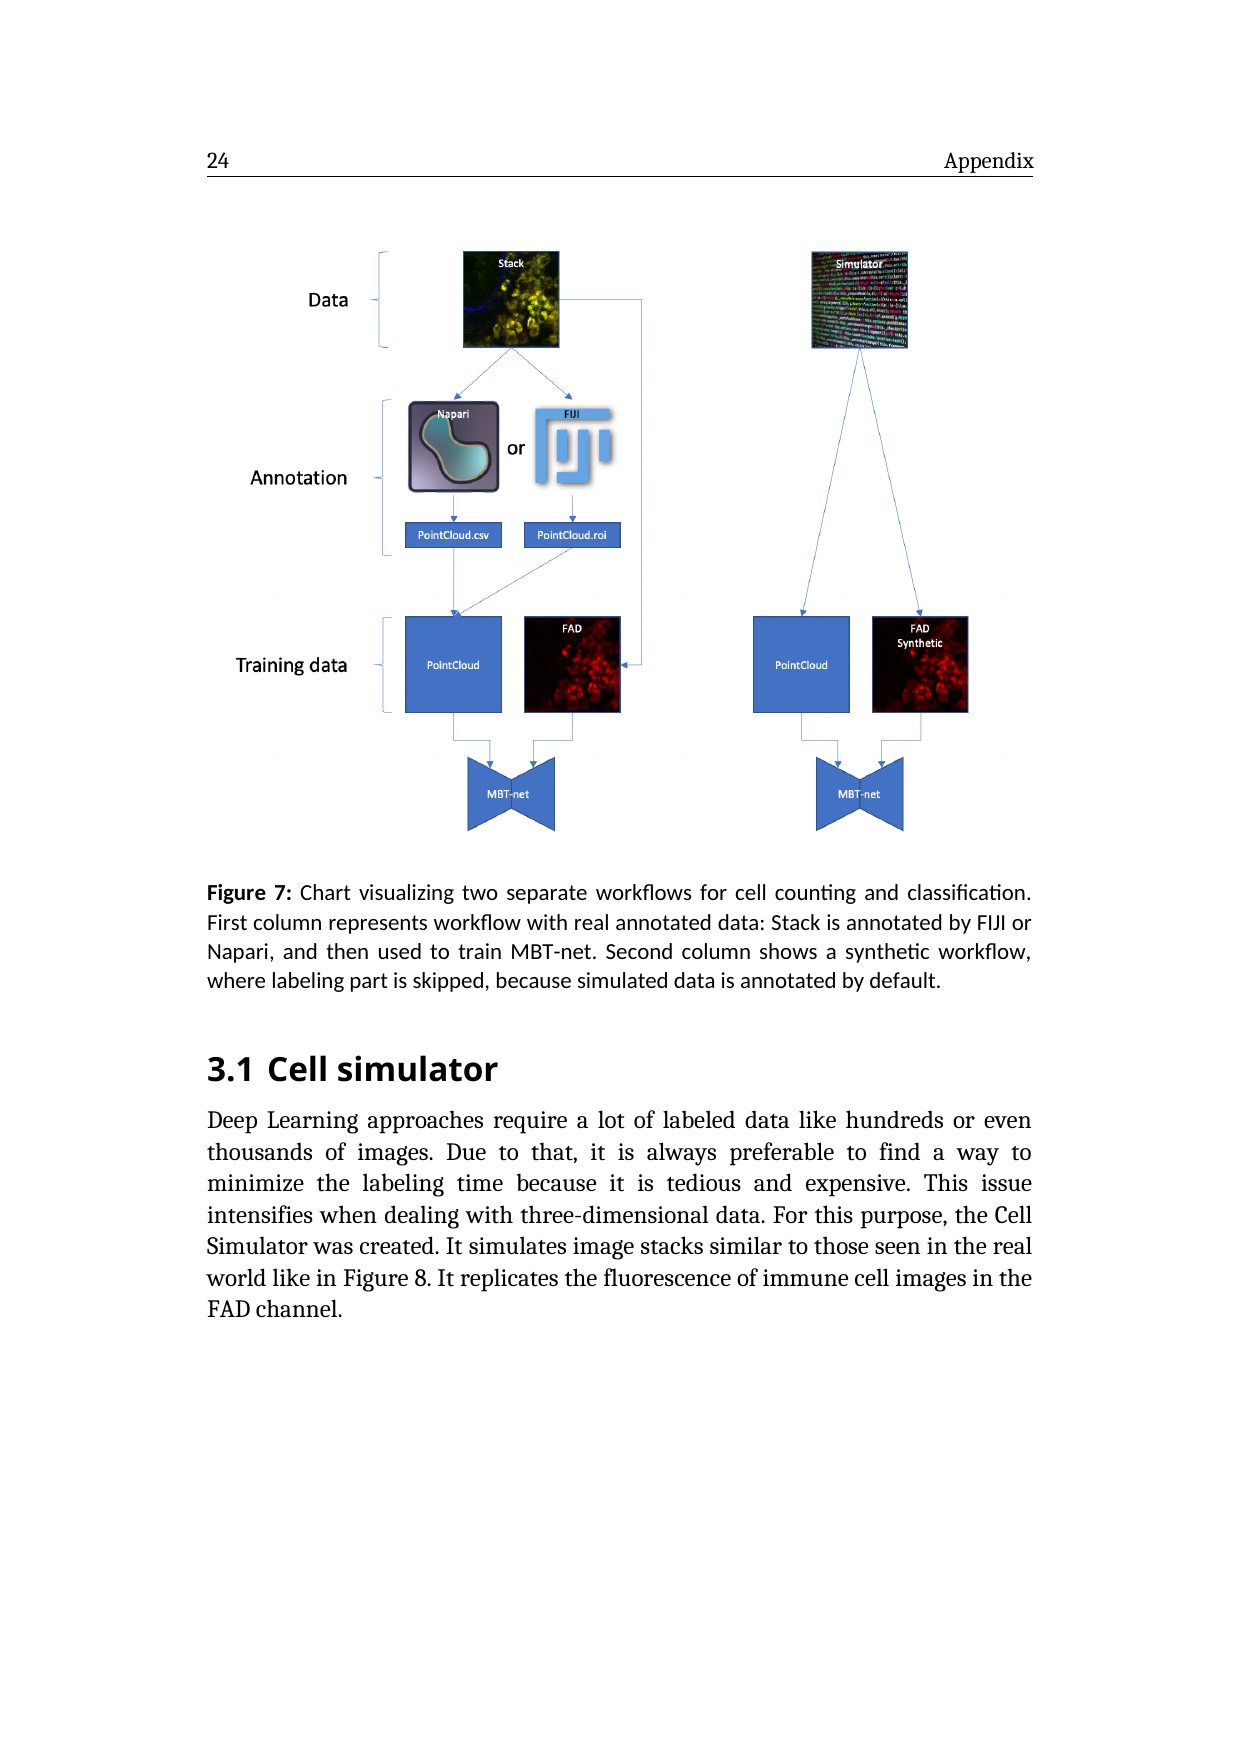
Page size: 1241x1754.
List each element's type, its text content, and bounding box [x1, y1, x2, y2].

text Deep Learning approaches require a lot of labeled data like hundreds or even thousands of images. Due to that, it is always preferable to find a way to minimize the labeling time because it is tedious and expensive. This issue intensifies when dealing with three-dimensional data. For this purpose, the Cell Simulator was created. It simulates image stacks similar to those seen in the real world like in Figure 8. It replicates the fluorescence of immune cell images in the FAD channel. [207, 1106, 1033, 1324]
picture [206, 218, 1034, 851]
text Figure 7: Chart visualizing two separate workflows for cell counting and classification. First column represents workflow with real annotated data: Stack is annotated by FIJI or Napari, and then used to train MBT-net. Second column shows a synthetic workflow, where labeling part is skipped, because simulated data is annotated by default. [207, 878, 1033, 994]
subtitle Cell simulator [207, 1046, 1033, 1091]
